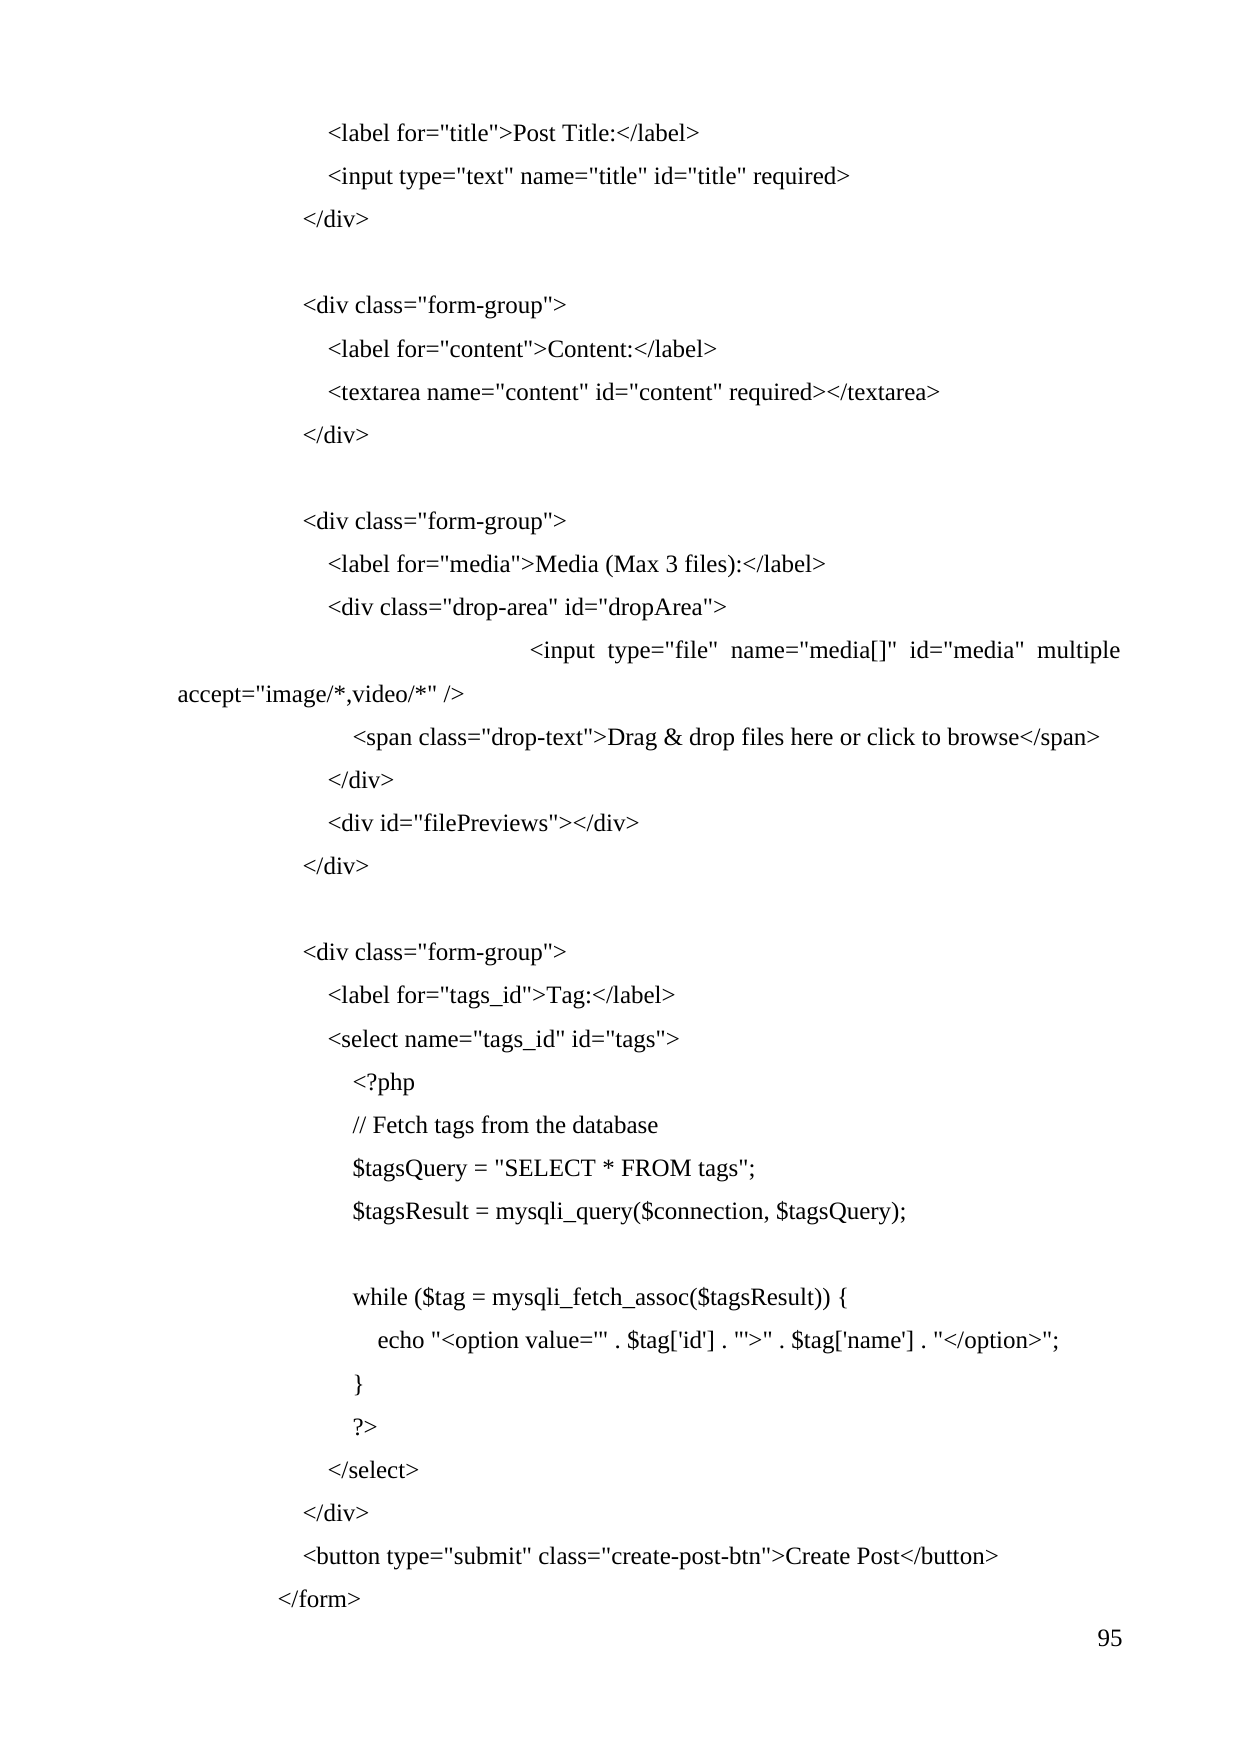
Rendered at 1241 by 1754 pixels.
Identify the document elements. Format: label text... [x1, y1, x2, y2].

text </select> [177, 1455, 1122, 1484]
text </form> [177, 1584, 1122, 1613]
text <?php [177, 1067, 1122, 1096]
text } [177, 1369, 1122, 1397]
text <div class="drop-area" id="dropArea"> [177, 592, 1122, 621]
text $tagsResult = mysqli_query($connection, $tagsQuery); [177, 1196, 1122, 1225]
text <input type="file" name="media[]" id="media" multiple accept="image/*,video/*" /> [177, 636, 1122, 707]
text <div class="form-group"> [177, 506, 1122, 535]
text <label for="tags_id">Tag:</label> [177, 981, 1122, 1009]
text <label for="media">Media (Max 3 files):</label> [177, 549, 1122, 578]
text <button type="submit" class="create-post-btn">Create Post</button> [177, 1541, 1122, 1570]
text <select name="tags_id" id="tags"> [177, 1024, 1122, 1052]
text ?> [177, 1412, 1122, 1441]
text <div id="filePreviews"></div> [177, 808, 1122, 837]
text </div> [177, 1498, 1122, 1527]
text <label for="title">Post Title:</label> [177, 118, 1122, 147]
text <textarea name="content" id="content" required></textarea> [177, 377, 1122, 406]
text $tagsQuery = "SELECT * FROM tags"; [177, 1153, 1122, 1182]
text </div> [177, 851, 1122, 880]
text <div class="form-group"> [177, 937, 1122, 966]
text while ($tag = mysqli_fetch_assoc($tagsResult)) { [177, 1282, 1122, 1311]
text <div class="form-group"> [177, 291, 1122, 319]
text <span class="drop-text">Drag & drop files here or click to browse</span> [177, 722, 1122, 751]
text </div> [177, 420, 1122, 449]
text echo "<option value='" . $tag['id'] . "'>" . $tag['name'] . "</option>"; [177, 1326, 1122, 1354]
text <input type="text" name="title" id="title" required> [177, 161, 1122, 190]
text // Fetch tags from the database [177, 1110, 1122, 1139]
text <label for="content">Content:</label> [177, 334, 1122, 362]
text </div> [177, 204, 1122, 233]
text </div> [177, 765, 1122, 794]
